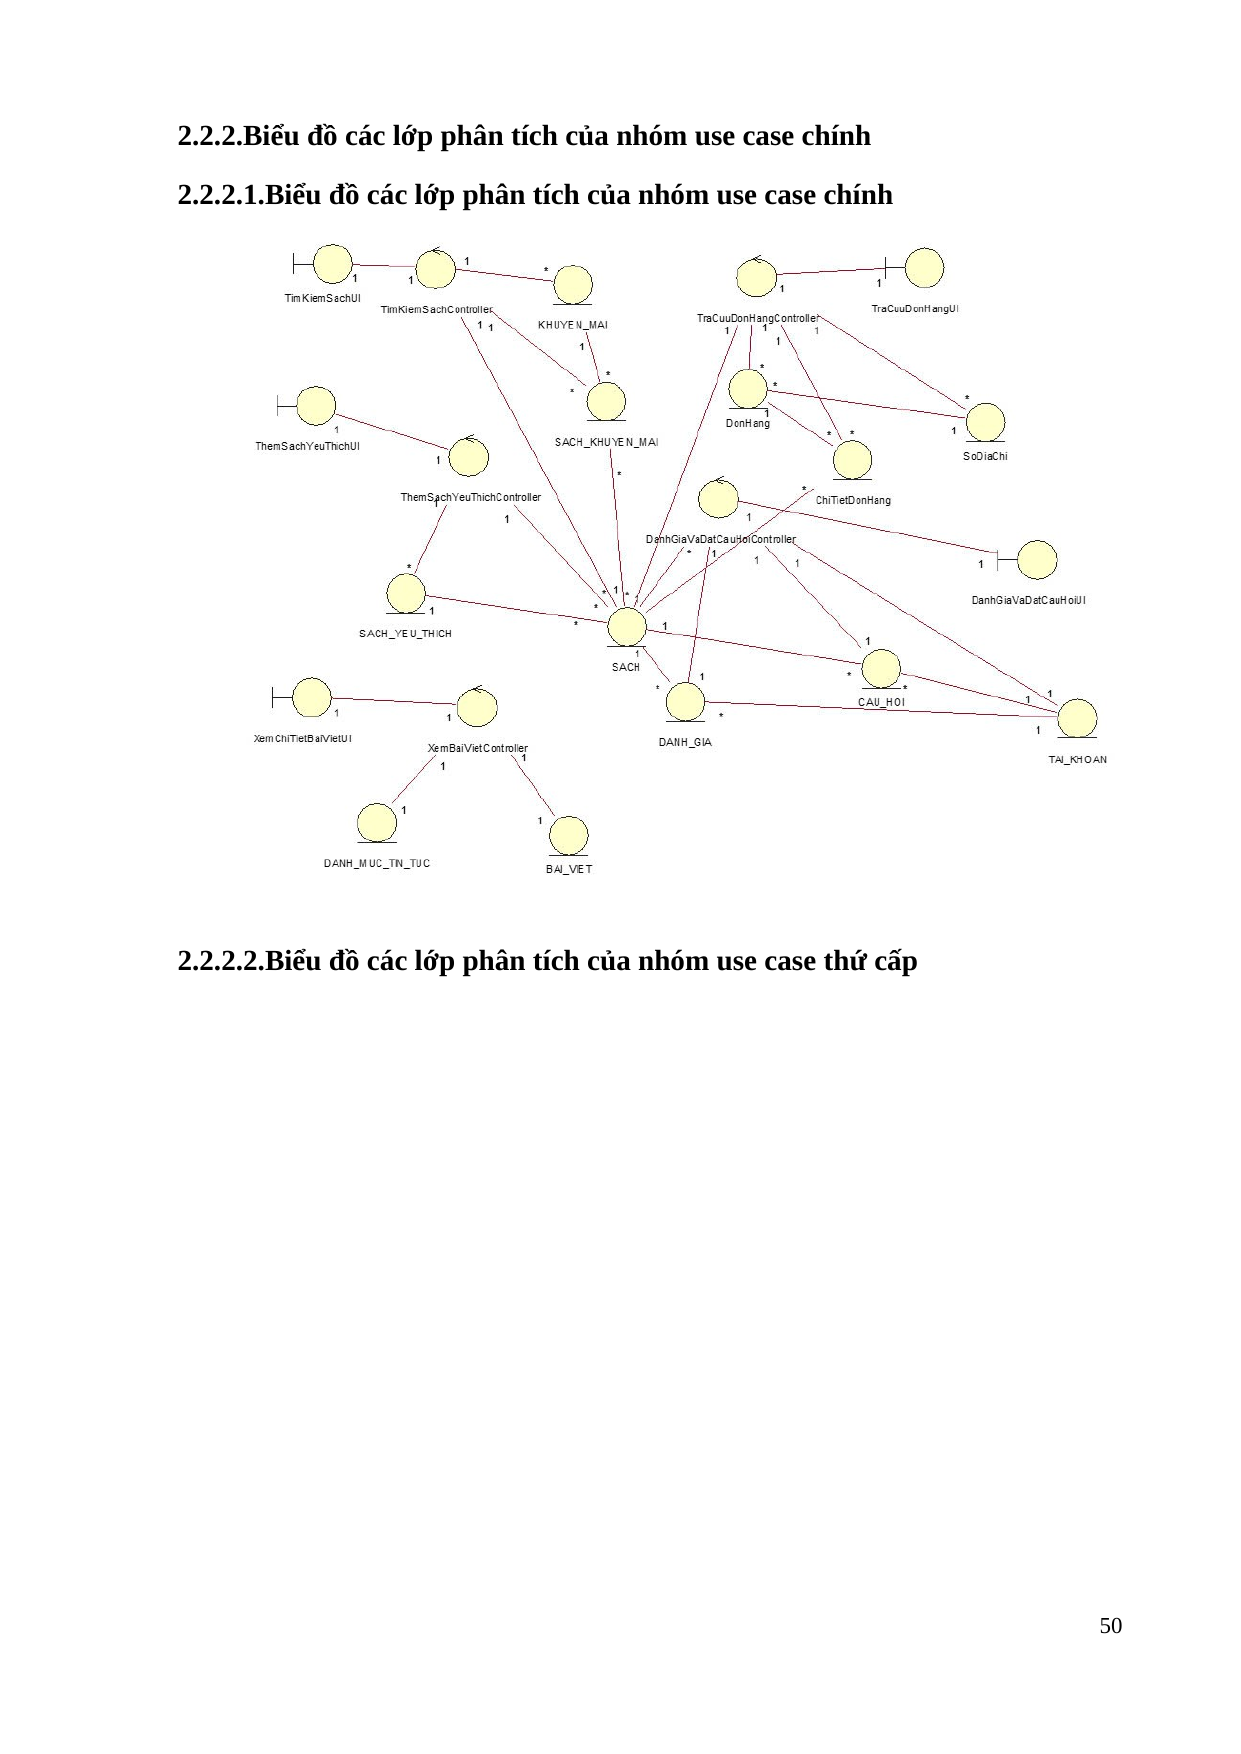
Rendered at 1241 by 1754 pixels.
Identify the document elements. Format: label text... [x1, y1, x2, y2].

subtitle 2.2.2.Biểu đồ các lớp phân tích của nhóm use case chính [177, 118, 1122, 152]
text 2.2.2.2.Biểu đồ các lớp phân tích của nhóm use case thứ cấp [177, 943, 1122, 977]
picture [177, 227, 1158, 880]
text 2.2.2.1.Biểu đồ các lớp phân tích của nhóm use case chính [177, 177, 1122, 210]
